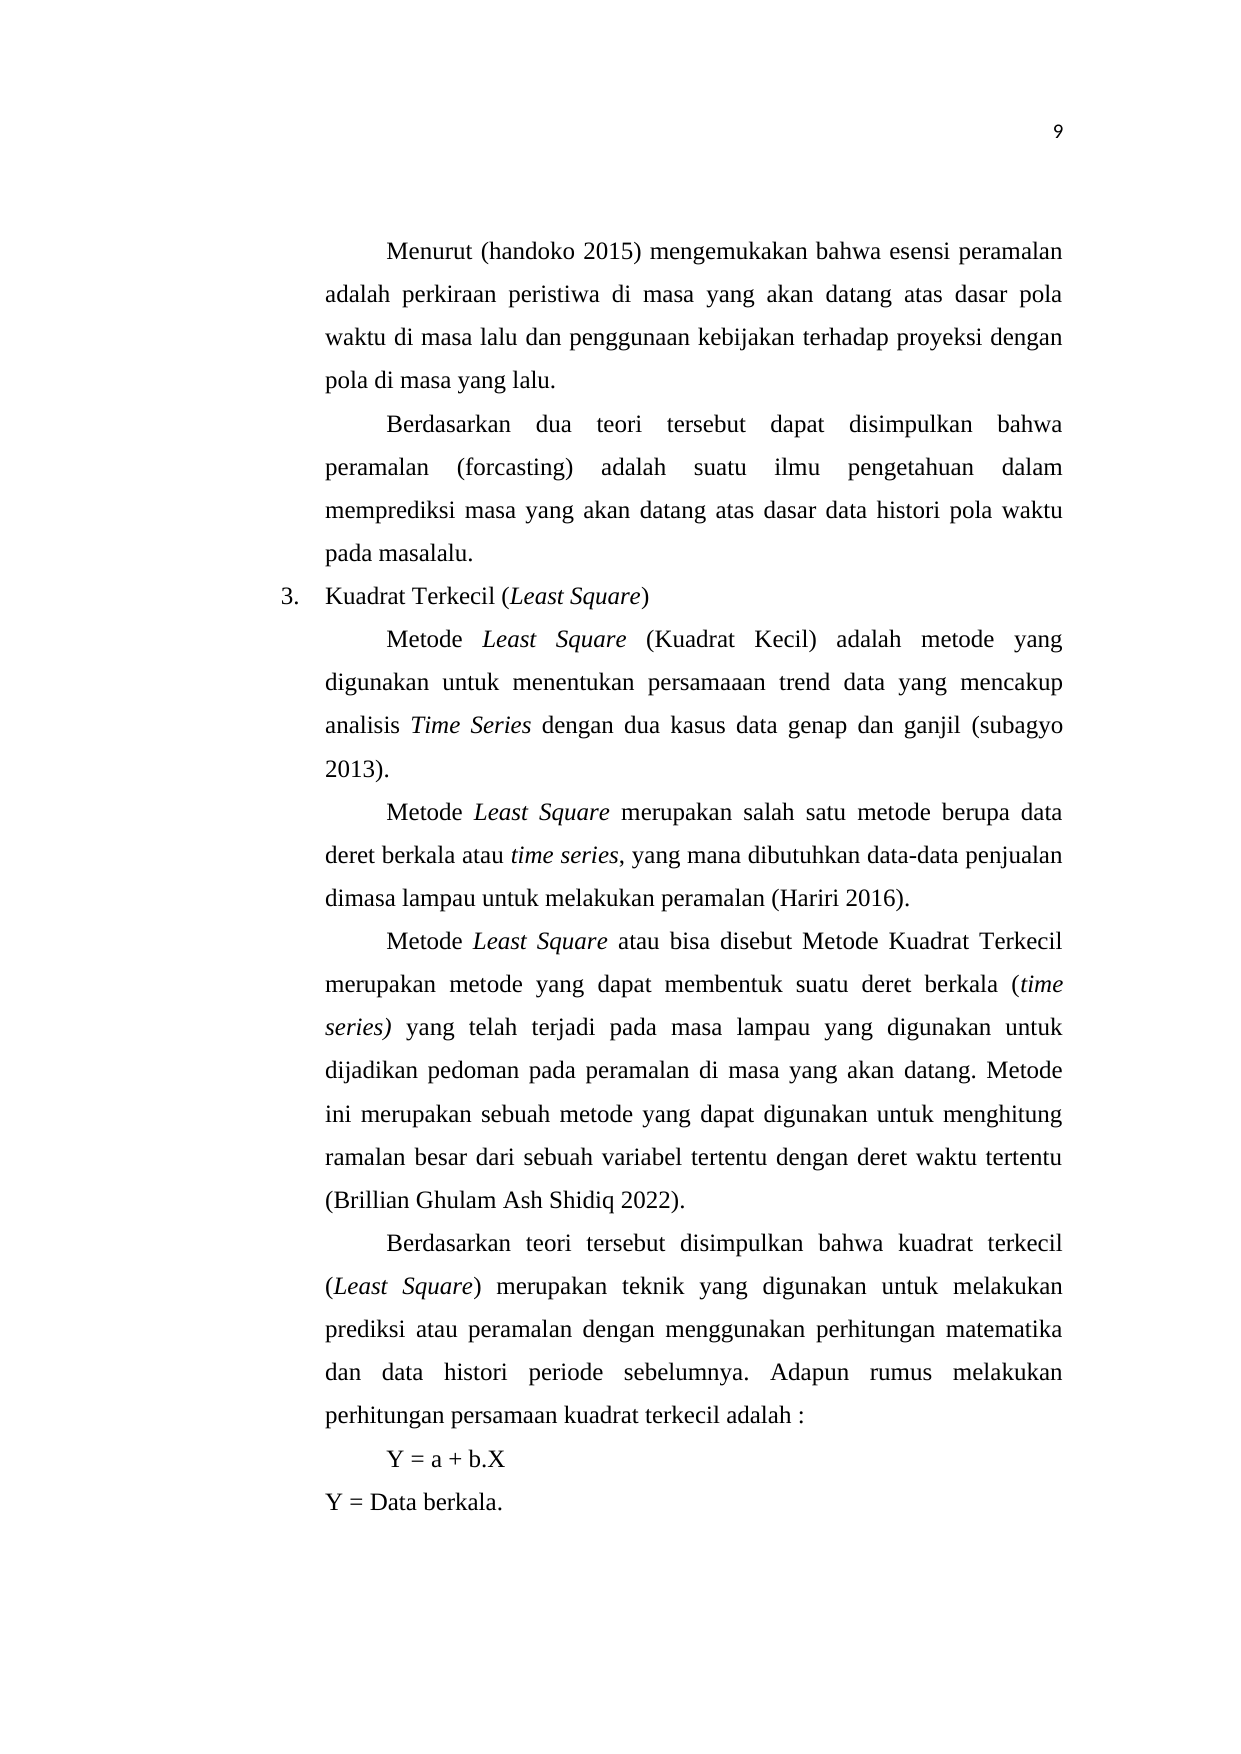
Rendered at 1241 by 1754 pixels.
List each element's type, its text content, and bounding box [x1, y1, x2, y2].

list Kuadrat Terkecil (Least Square) [281, 581, 1063, 610]
list Metode Least Square (Kuadrat Kecil) adalah metode yang digunakan untuk menentukan persamaaan trend data yang mencakup analisis Time Series dengan dua kasus data genap dan ganjil . [325, 624, 1063, 782]
list Menurut mengemukakan bahwa esensi peramalan adalah perkiraan peristiwa di masa yang akan datang atas dasar pola waktu di masa lalu dan penggunaan kebijakan terhadap proyeksi dengan pola di masa yang lalu. [325, 236, 1063, 394]
list Y = Data berkala. [325, 1487, 1063, 1516]
list Berdasarkan dua teori tersebut dapat disimpulkan bahwa peramalan (forcasting) adalah suatu ilmu pengetahuan dalam memprediksi masa yang akan datang atas dasar data histori pola waktu pada masalalu. [325, 409, 1063, 567]
list Berdasarkan teori tersebut disimpulkan bahwa kuadrat terkecil (Least Square) merupakan teknik yang digunakan untuk melakukan prediksi atau peramalan dengan menggunakan perhitungan matematika dan data histori periode sebelumnya. Adapun rumus melakukan perhitungan persamaan kuadrat terkecil adalah : [325, 1228, 1063, 1429]
list Y = a + b.X [325, 1444, 1063, 1472]
list Metode Least Square atau bisa disebut Metode Kuadrat Terkecil merupakan metode yang dapat membentuk suatu deret berkala (time series) yang telah terjadi pada masa lampau yang digunakan untuk dijadikan pedoman pada peramalan di masa yang akan datang. Metode ini merupakan sebuah metode yang dapat digunakan untuk menghitung ramalan besar dari sebuah variabel tertentu dengan deret waktu tertentu . [325, 926, 1063, 1214]
list Metode Least Square merupakan salah satu metode berupa data deret berkala atau time series, yang mana dibutuhkan data-data penjualan dimasa lampau untuk melakukan peramalan . [325, 797, 1063, 912]
